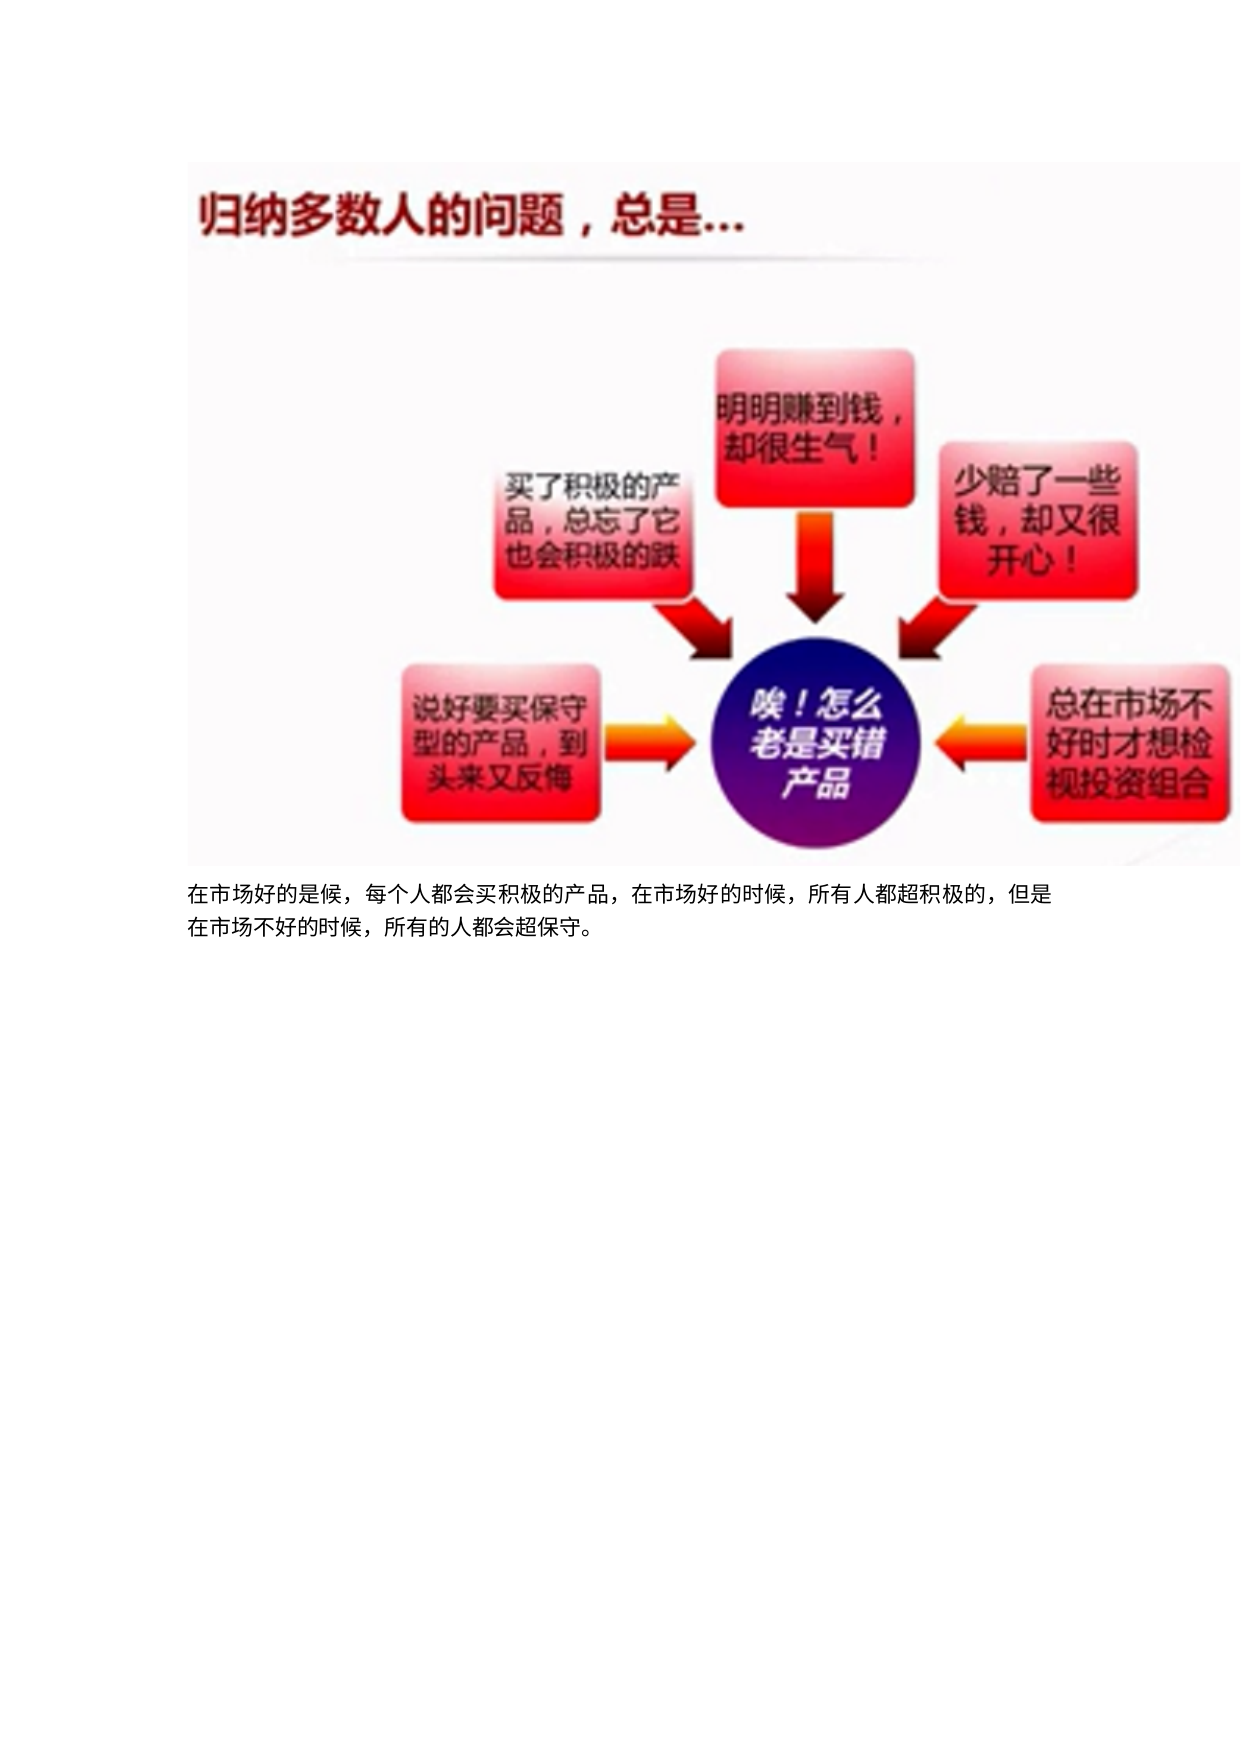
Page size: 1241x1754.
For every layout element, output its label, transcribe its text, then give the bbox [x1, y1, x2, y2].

text 在市场好的是候，每个人都会买积极的产品，在市场好的时候，所有人都超积极的，但是在市场不好的时候，所有的人都会超保守。 [187, 877, 1053, 942]
picture [187, 162, 1241, 866]
